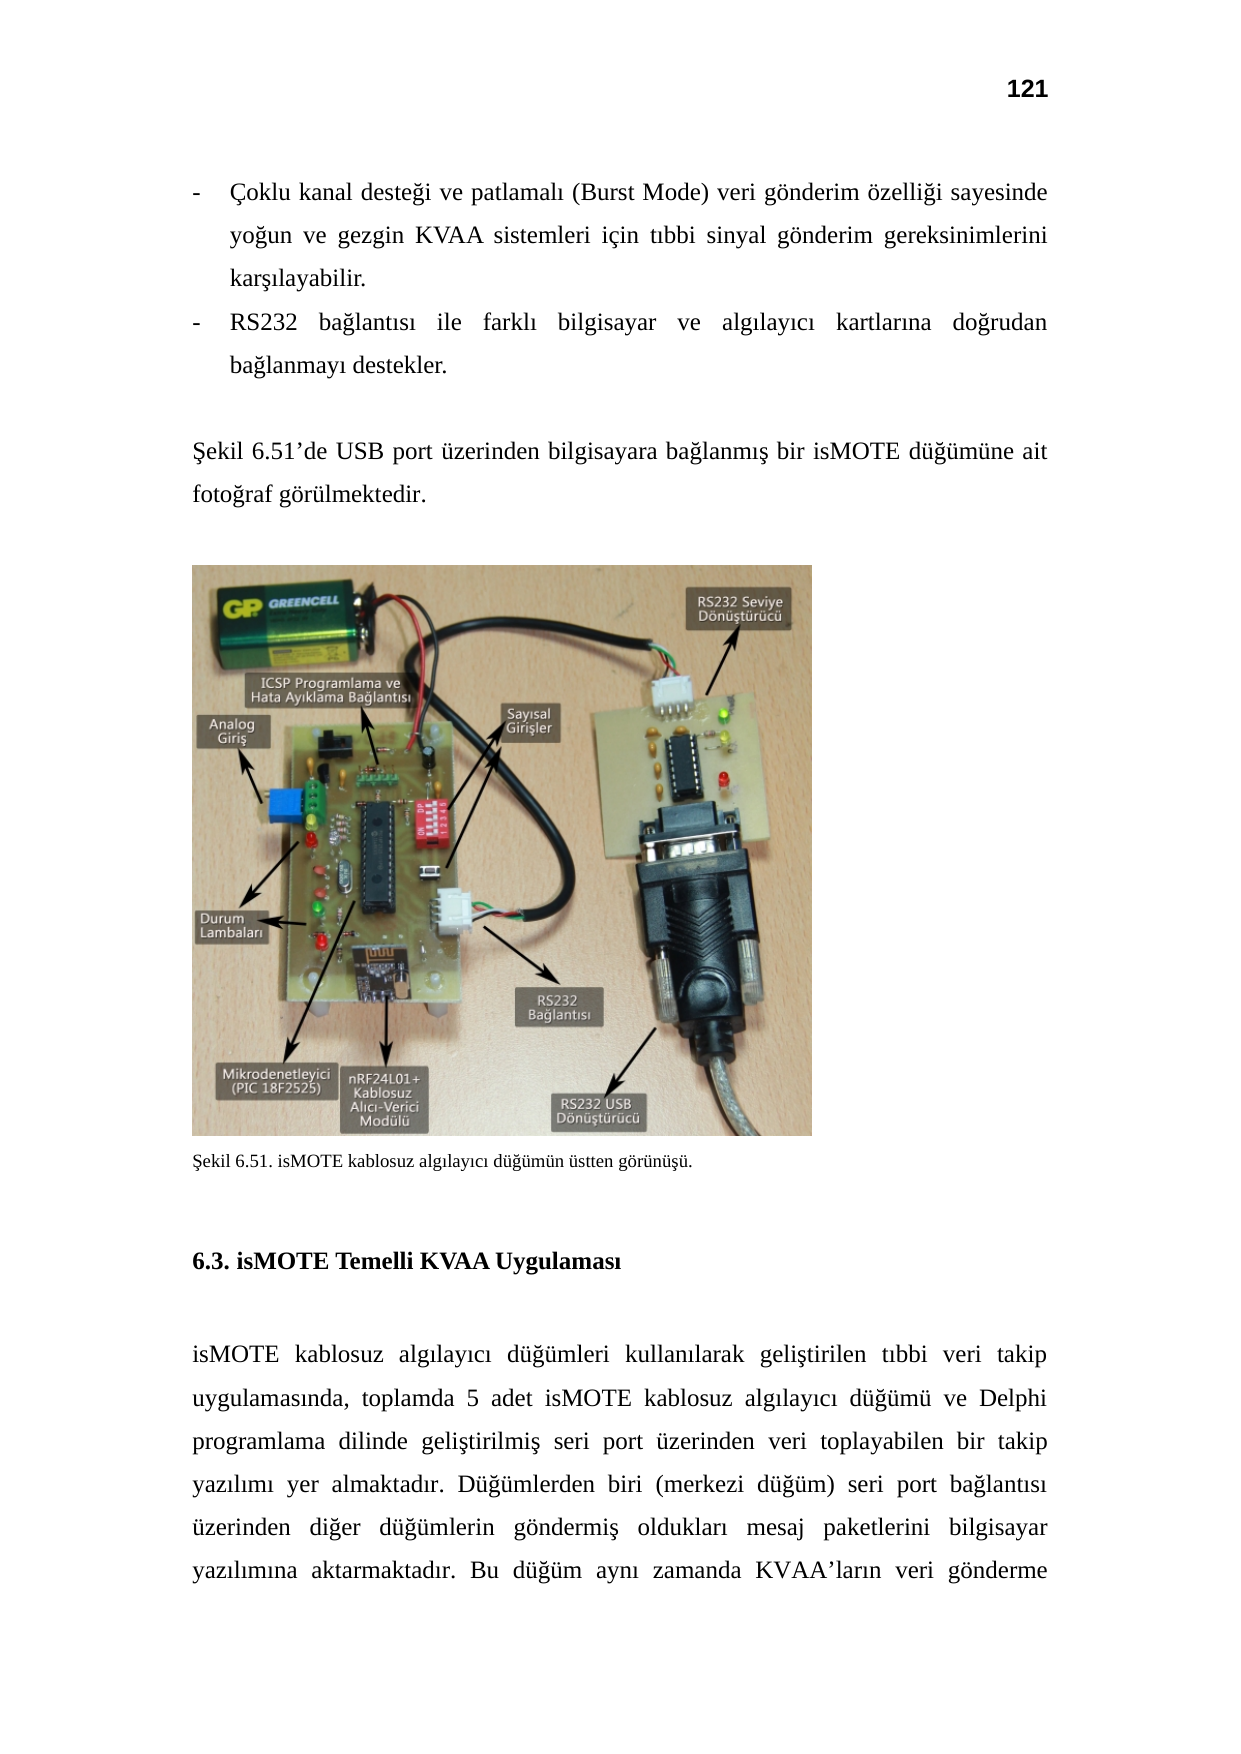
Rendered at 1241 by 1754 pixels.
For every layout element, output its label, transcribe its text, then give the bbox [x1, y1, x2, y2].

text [192, 1339, 1048, 1584]
list Çoklu kanal desteği ve patlamalı (Burst Mode) veri gönderim özelliği sayesinde yoğun ve gezgin KVAA sistemleri için tıbbi sinyal gönderim gereksinimlerini karşılayabilir. [192, 177, 1048, 292]
text isMOTE Temelli KVAA Uygulaması [192, 1246, 1048, 1275]
list RS232 bağlantısı ile farklı bilgisayar ve algılayıcı kartlarına doğrudan bağlanmayı destekler. [192, 307, 1048, 378]
picture [192, 565, 812, 1136]
